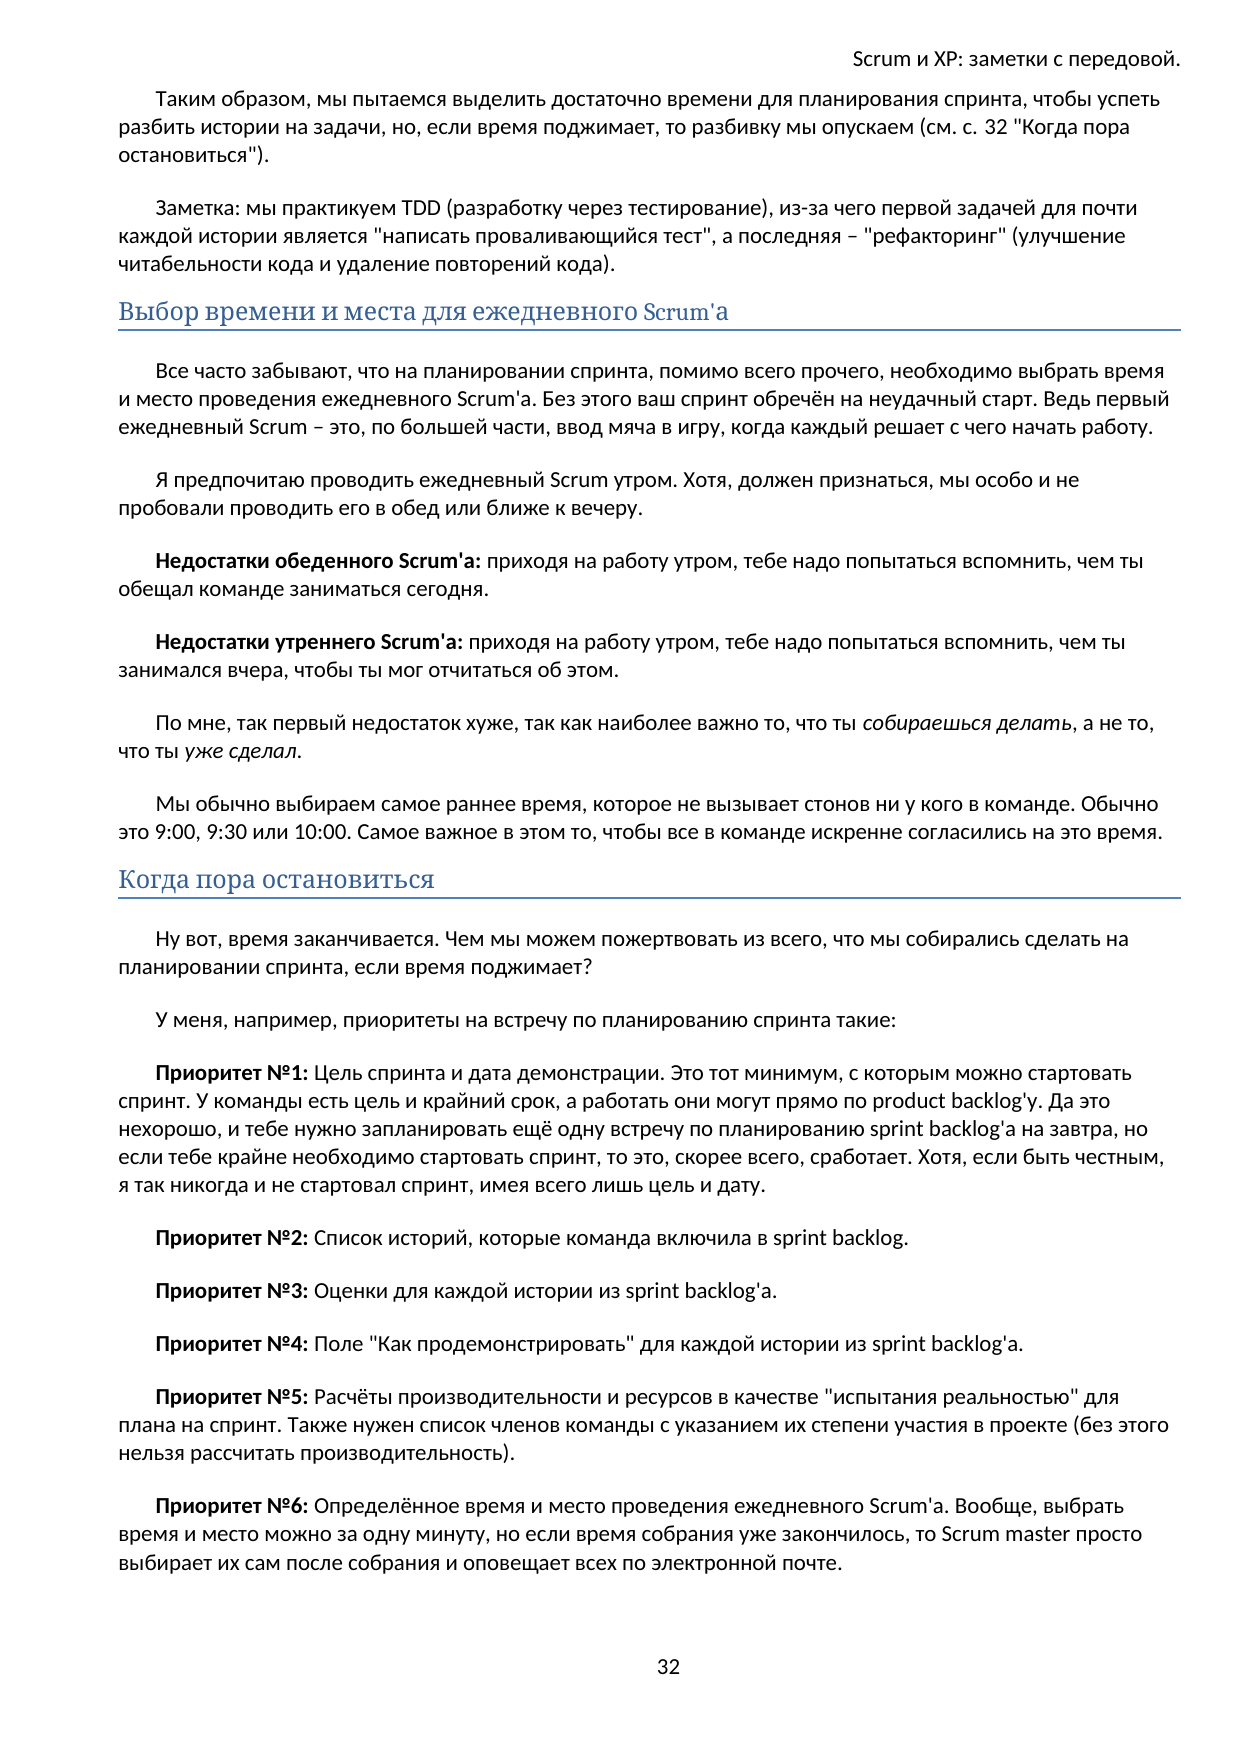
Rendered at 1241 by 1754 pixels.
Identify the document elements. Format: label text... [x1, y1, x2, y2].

text Приоритет №5: Расчёты производительности и ресурсов в качестве "испытания реальностью" для плана на спринт. Также нужен список членов команды с указанием их степени участия в проекте (без этого нельзя рассчитать производительность). [118, 1382, 1181, 1467]
text Приоритет №3: Оценки для каждой истории из sprint backlog'а. [118, 1276, 1181, 1304]
subtitle Когда пора остановиться [118, 866, 1181, 897]
subtitle Выбор времени и места для ежедневного Scrum'а [118, 298, 1181, 329]
text Заметка: мы практикуем TDD (разработку через тестирование), из-за чего первой задачей для почти каждой истории является "написать проваливающийся тест", а последняя – "рефакторинг" (улучшение читабельности кода и удаление повторений кода). [118, 193, 1181, 277]
text У меня, например, приоритеты на встречу по планированию спринта такие: [118, 1005, 1181, 1033]
text Таким образом, мы пытаемся выделить достаточно времени для планирования спринта, чтобы успеть разбить истории на задачи, но, если время поджимает, то разбивку мы опускаем (см. с. 34 "Когда пора остановиться"). [118, 84, 1181, 168]
text Все часто забывают, что на планировании спринта, помимо всего прочего, необходимо выбрать время и место проведения ежедневного Scrum'а. Без этого ваш спринт обречён на неудачный старт. Ведь первый ежедневный Scrum – это, по большей части, ввод мяча в игру, когда каждый решает с чего начать работу. [118, 356, 1181, 440]
text По мне, так первый недостаток хуже, так как наиболее важно то, что ты собираешься делать, а не то, что ты уже сделал. [118, 708, 1181, 764]
text Недостатки обеденного Scrum'а: приходя на работу утром, тебе надо попытаться вспомнить, чем ты обещал команде заниматься сегодня. [118, 546, 1181, 602]
text Приоритет №2: Список историй, которые команда включила в sprint backlog. [118, 1223, 1181, 1251]
text Недостатки утреннего Scrum'а: приходя на работу утром, тебе надо попытаться вспомнить, чем ты занимался вчера, чтобы ты мог отчитаться об этом. [118, 627, 1181, 683]
text Приоритет №6: Определённое время и место проведения ежедневного Scrum'а. Вообще, выбрать время и место можно за одну минуту, но если время собрания уже закончилось, то Scrum master просто выбирает их сам после собрания и оповещает всех по электронной почте. [118, 1492, 1181, 1576]
text Приоритет №4: Поле "Как продемонстрировать" для каждой истории из sprint backlog'а. [118, 1329, 1181, 1357]
text Я предпочитаю проводить ежедневный Scrum утром. Хотя, должен признаться, мы особо и не пробовали проводить его в обед или ближе к вечеру. [118, 465, 1181, 521]
text Мы обычно выбираем самое раннее время, которое не вызывает стонов ни у кого в команде. Обычно это 9:00, 9:30 или 10:00. Самое важное в этом то, чтобы все в команде искренне согласились на это время. [118, 789, 1181, 846]
text Приоритет №1: Цель спринта и дата демонстрации. Это тот минимум, с которым можно стартовать спринт. У команды есть цель и крайний срок, а работать они могут прямо по product backlog'у. Да это нехорошо, и тебе нужно запланировать ещё одну встречу по планированию sprint backlog'а на завтра, но если тебе крайне необходимо стартовать спринт, то это, скорее всего, сработает. Хотя, если быть честным, я так никогда и не стартовал спринт, имея всего лишь цель и дату. [118, 1058, 1181, 1198]
text Ну вот, время заканчивается. Чем мы можем пожертвовать из всего, что мы собирались сделать на планировании спринта, если время поджимает? [118, 924, 1181, 980]
